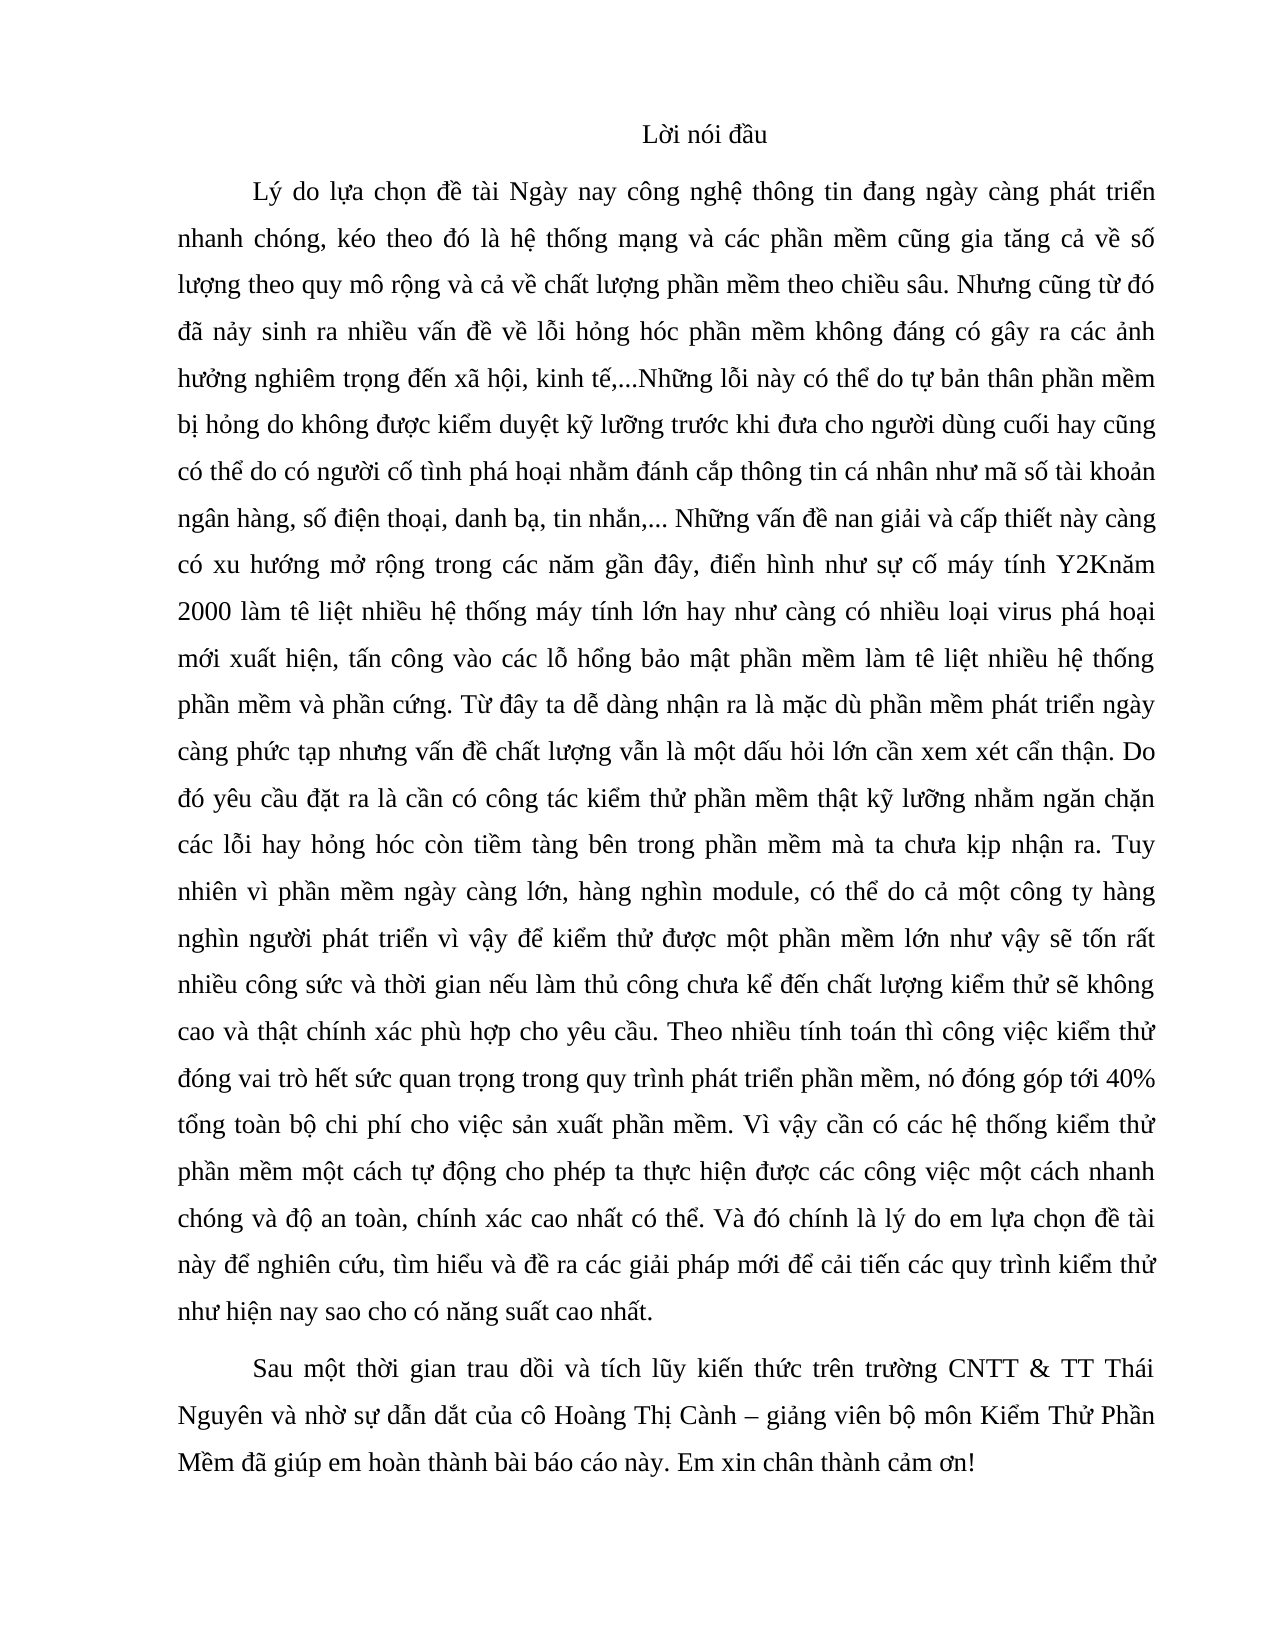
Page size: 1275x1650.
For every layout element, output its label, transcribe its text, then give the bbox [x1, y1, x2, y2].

text Lý do lựa chọn đề tài Ngày nay công nghệ thông tin đang ngày càng phát triển nhanh chóng, kéo theo đó là hệ thống mạng và các phần mềm cũng gia tăng cả về số lượng theo quy mô rộng và cả về chất lượng phần mềm theo chiều sâu. Nhưng cũng từ đó đã nảy sinh ra nhiều vấn đề về lỗi hỏng hóc phần mềm không đáng có gây ra các ảnh hưởng nghiêm trọng đến xã hội, kinh tế,...Những lỗi này có thể do tự bản thân phần mềm bị hỏng do không được kiểm duyệt kỹ lưỡng trước khi đưa cho người dùng cuối hay cũng có thể do có người cố tình phá hoại nhằm đánh cắp thông tin cá nhân như mã số tài khoản ngân hàng, số điện thoại, danh bạ, tin nhắn,... Những vấn đề nan giải và cấp thiết này càng có xu hướng mở rộng trong các năm gần đây, điển hình như sự cố máy tính Y2Knăm 2000 làm tê liệt nhiều hệ thống máy tính lớn hay như càng có nhiều loại virus phá hoại mới xuất hiện, tấn công vào các lỗ hổng bảo mật phần mềm làm tê liệt nhiều hệ thống phần mềm và phần cứng. Từ đây ta dễ dàng nhận ra là mặc dù phần mềm phát triển ngày càng phức tạp nhưng vấn đề chất lượng vẫn là một dấu hỏi lớn cần xem xét cẩn thận. Do đó yêu cầu đặt ra là cần có công tác kiểm thử phần mềm thật kỹ lưỡng nhằm ngăn chặn các lỗi hay hỏng hóc còn tiềm tàng bên trong phần mềm mà ta chưa kịp nhận ra. Tuy nhiên vì phần mềm ngày càng lớn, hàng nghìn module, có thể do cả một công ty hàng nghìn người phát triển vì vậy để kiểm thử được một phần mềm lớn như vậy sẽ tốn rất nhiều công sức và thời gian nếu làm thủ công chưa kể đến chất lượng kiểm thử sẽ không cao và thật chính xác phù hợp cho yêu cầu. Theo nhiều tính toán thì công việc kiểm thử đóng vai trò hết sức quan trọng trong quy trình phát triển phần mềm, nó đóng góp tới 40% tổng toàn bộ chi phí cho việc sản xuất phần mềm. Vì vậy cần có các hệ thống kiểm thử phần mềm một cách tự động cho phép ta thực hiện được các công việc một cách nhanh chóng và độ an toàn, chính xác cao nhất có thể. Và đó chính là lý do em lựa chọn đề tài này để nghiên cứu, tìm hiểu và đề ra các giải pháp mới để cải tiến các quy trình kiểm thử như hiện nay sao cho có năng suất cao nhất. [177, 175, 1157, 1326]
text Sau một thời gian trau dồi và tích lũy kiến thức trên trường CNTT & TT Thái Nguyên và nhờ sự dẫn dắt của cô Hoàng Thị Cành – giảng viên bộ môn Kiểm Thử Phần Mềm đã giúp em hoàn thành bài báo cáo này. Em xin chân thành cảm ơn! [177, 1352, 1157, 1477]
text Lời nói đầu [177, 118, 1157, 149]
